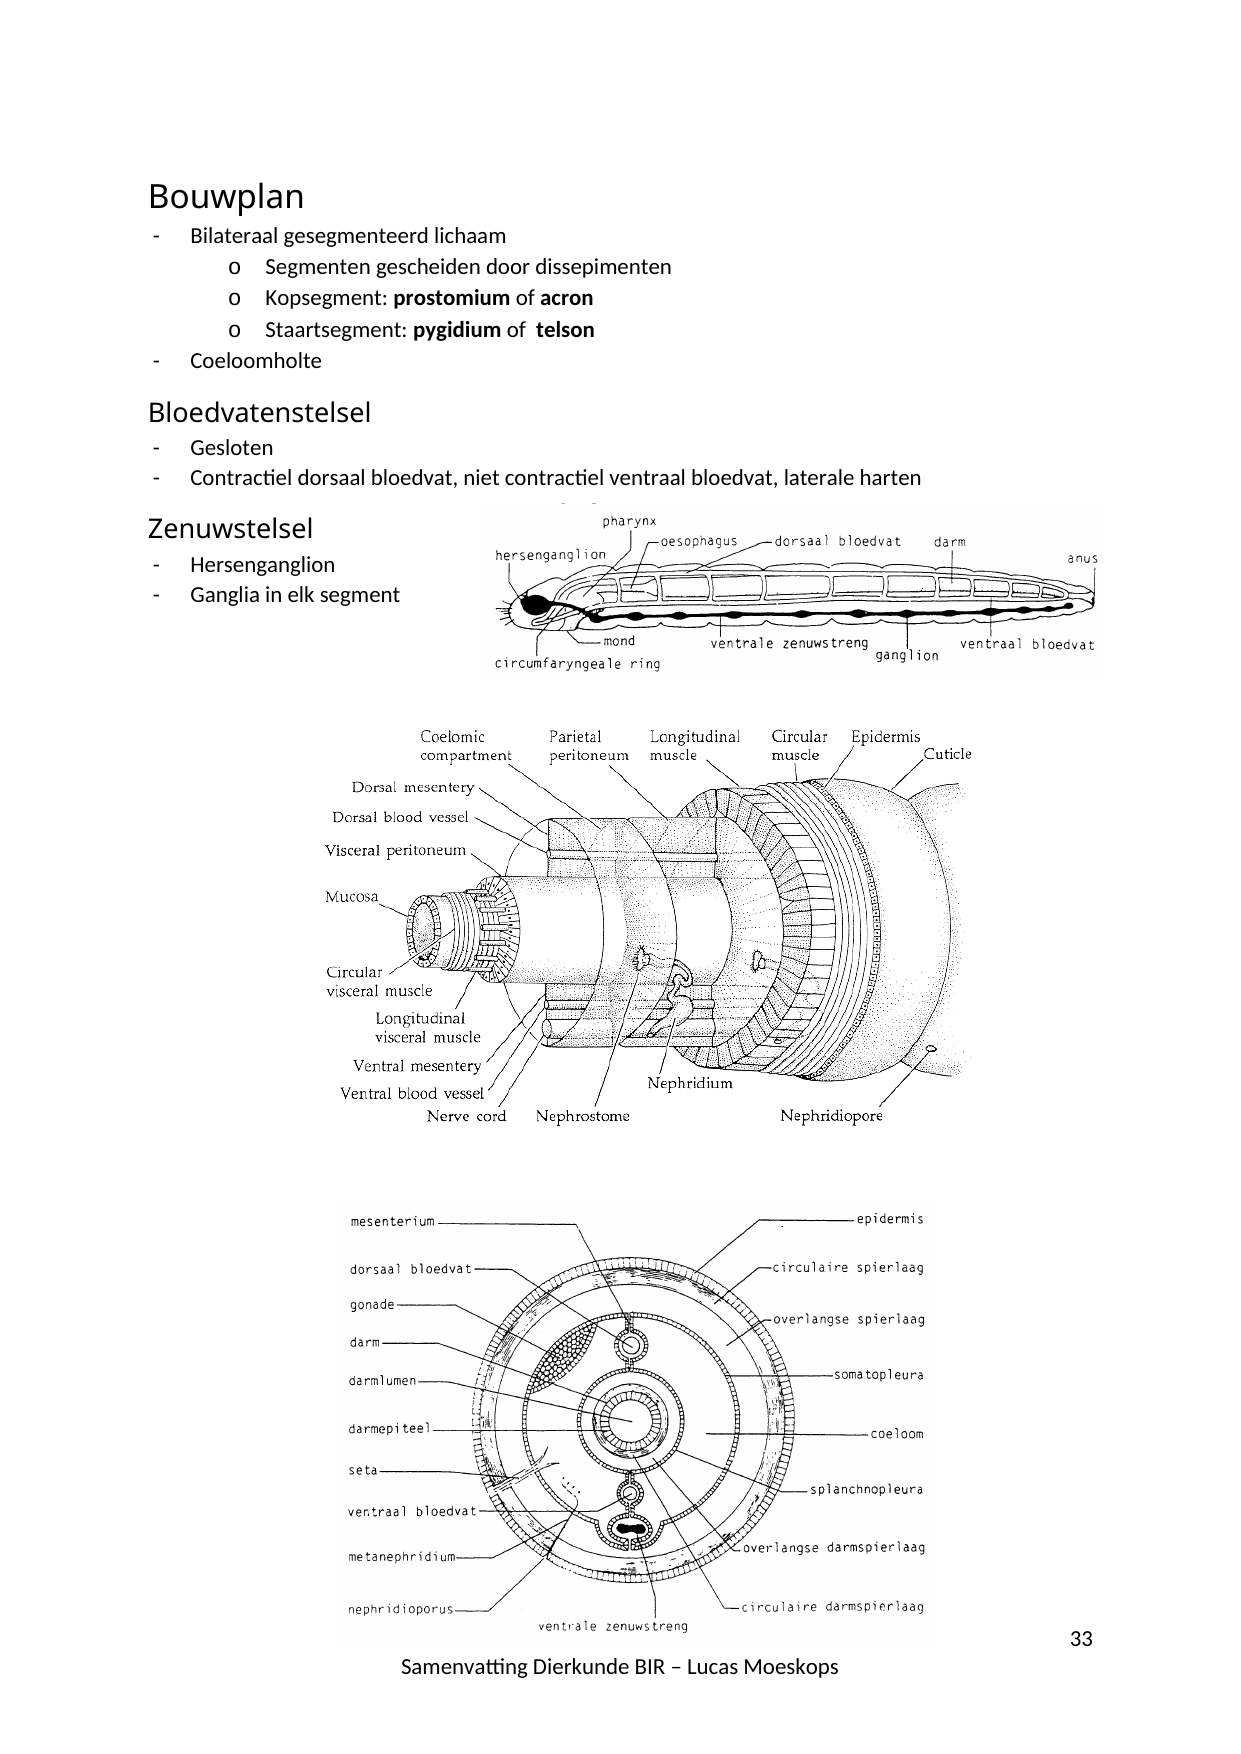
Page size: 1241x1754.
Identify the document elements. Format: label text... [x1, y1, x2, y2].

list Gesloten [153, 433, 1093, 461]
picture [337, 1204, 934, 1645]
subtitle Zenuwstelsel [148, 510, 482, 547]
list Coeloomholte [153, 346, 1093, 374]
picture [308, 713, 980, 1129]
list Kopsegment: prostomium of acron [228, 283, 1093, 312]
list Contractiel dorsaal bloedvat, niet contractiel ventraal bloedvat, laterale harten [153, 463, 1093, 491]
list Hersenganglion [153, 550, 482, 578]
picture [482, 503, 1105, 676]
list Ganglia in elk segment [153, 580, 482, 608]
list Segmenten gescheiden door dissepimenten [228, 252, 1093, 281]
subtitle Bouwplan [148, 173, 1093, 218]
list Staartsegment: pygidium of telson [228, 315, 1093, 344]
subtitle Bloedvatenstelsel [148, 393, 1093, 430]
list Bilateraal gesegmenteerd lichaam [153, 222, 1093, 249]
